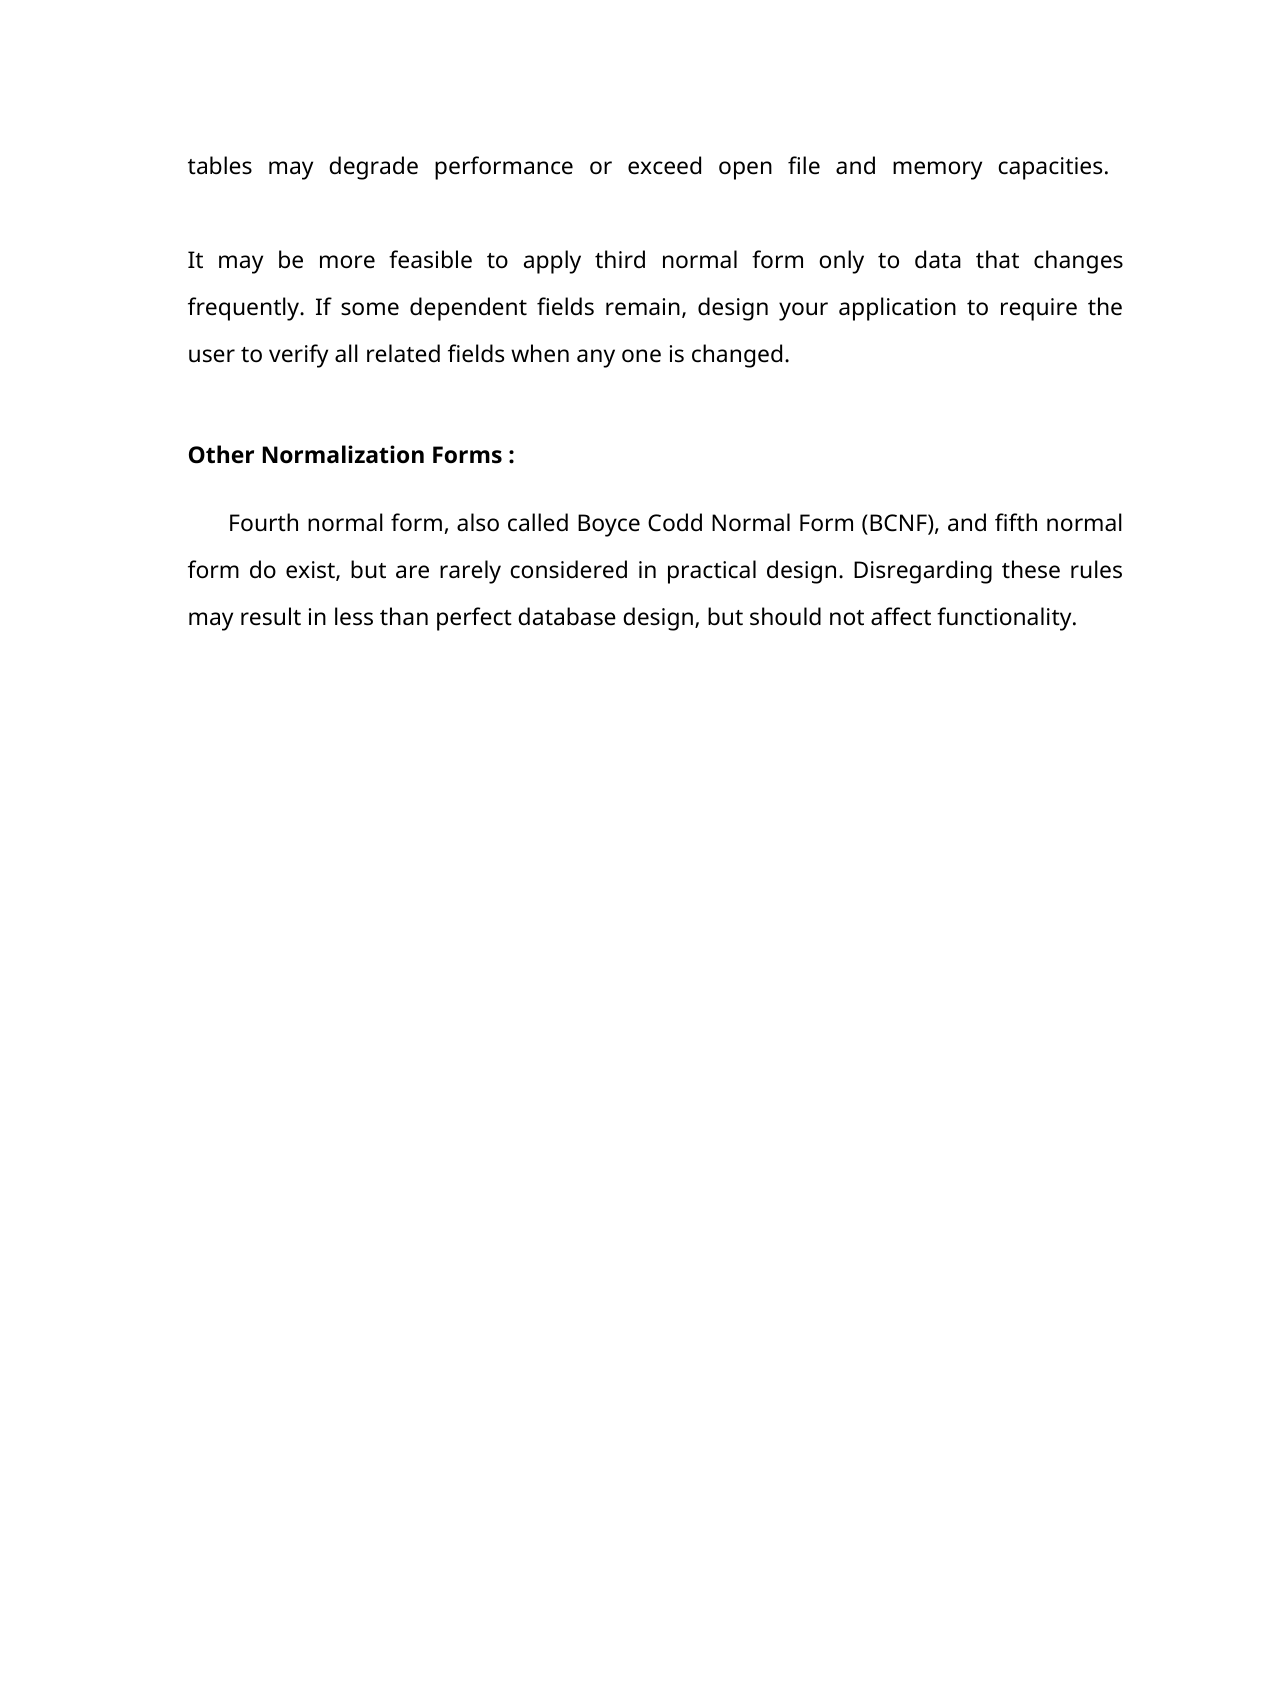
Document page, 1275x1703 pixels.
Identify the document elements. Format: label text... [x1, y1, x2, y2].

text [187, 150, 1125, 369]
text Fourth normal form, also called Boyce Codd Normal Form (BCNF), and fifth normal form do exist, but are rarely considered in practical design. Disregarding these rules may result in less than perfect database design, but should not affect functionality. SERVLETS [187, 507, 1125, 632]
text Other Normalization Forms : [187, 439, 1125, 471]
